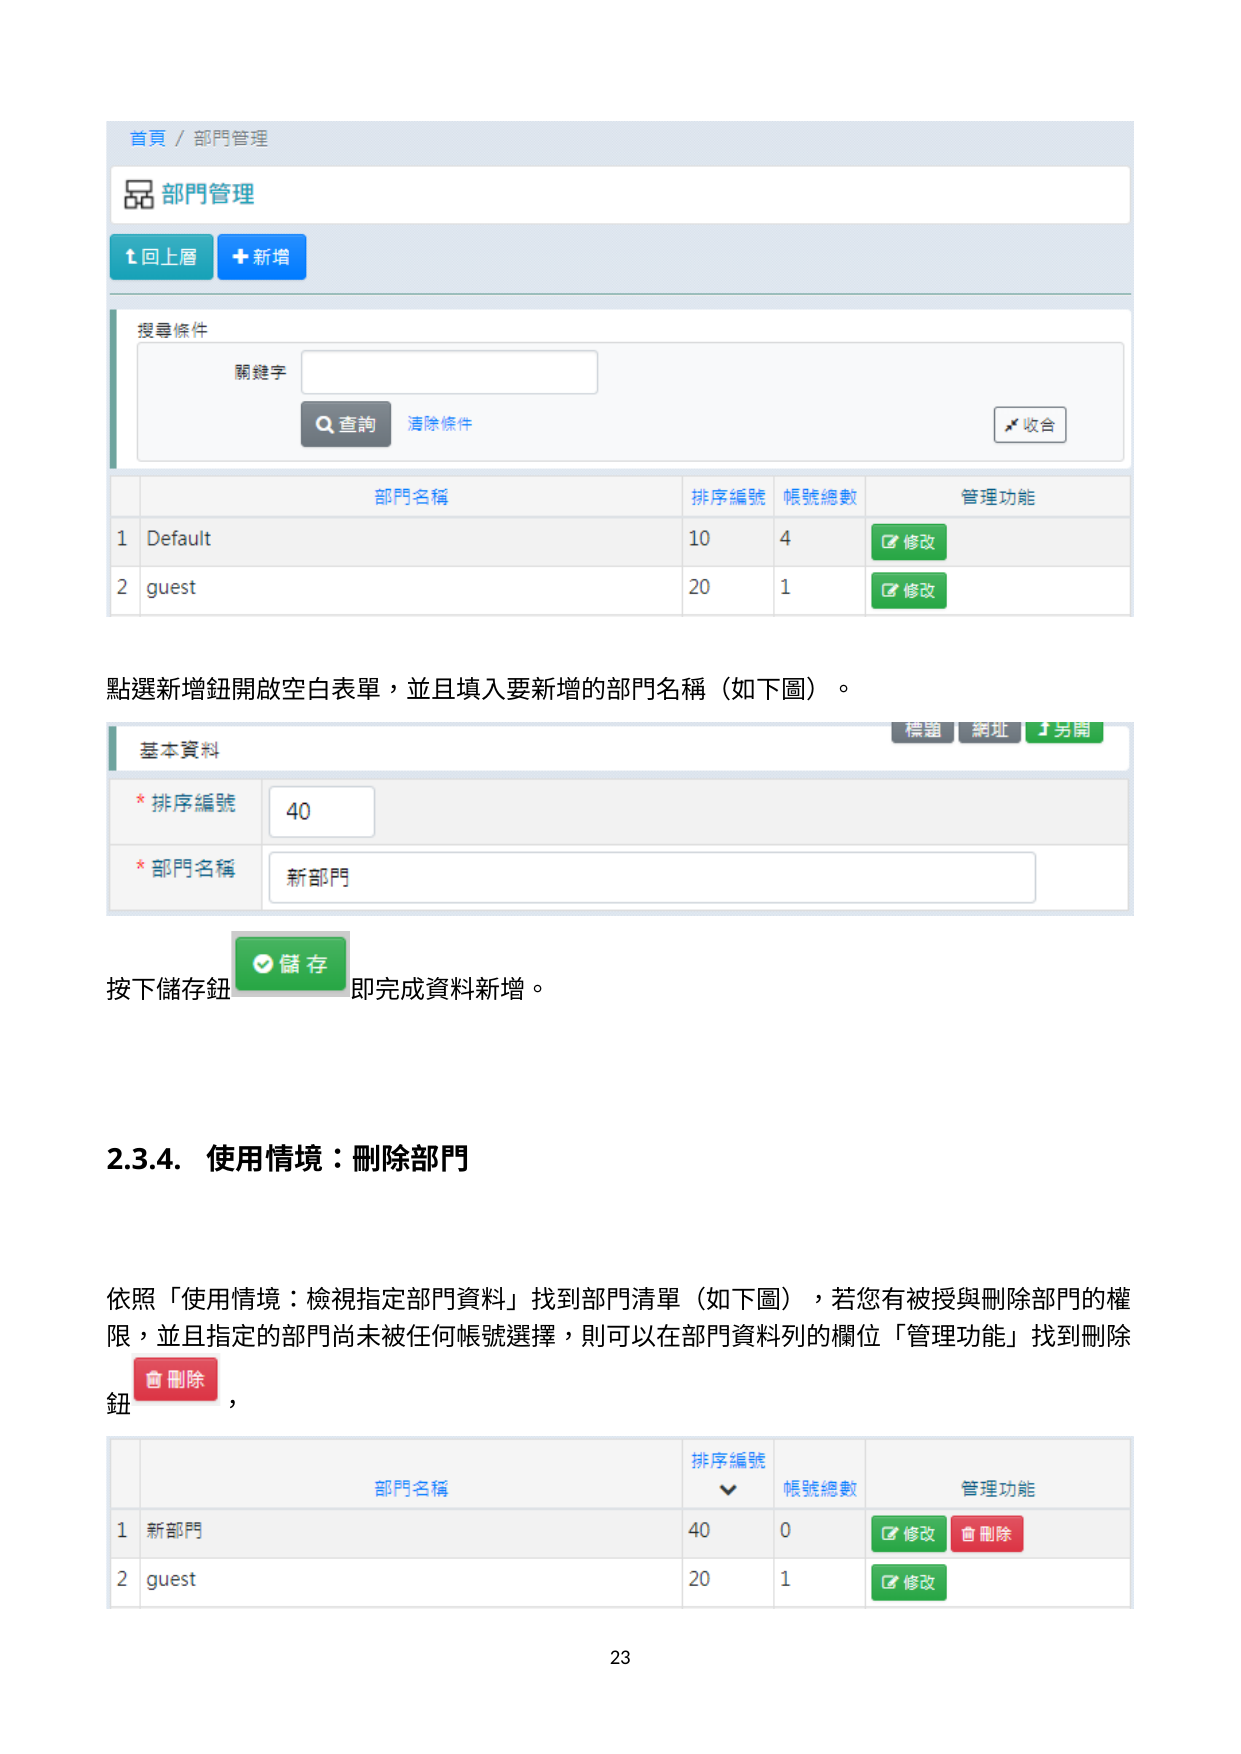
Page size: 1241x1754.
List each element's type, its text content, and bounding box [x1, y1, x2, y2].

picture [106, 722, 1134, 916]
subtitle 使用情境：刪除部門 [106, 1119, 1134, 1194]
picture [106, 121, 1134, 617]
text 點選新增鈕開啟空白表單，並且填入要新增的部門名稱（如下圖）。 [106, 669, 1134, 706]
picture [231, 931, 350, 997]
picture [106, 1436, 1134, 1609]
text 依照「使用情境：檢視指定部門資料」找到部門清單（如下圖），若您有被授與刪除部門的權限，並且指定的部門尚未被任何帳號選擇，則可以在部門資料列的欄位「管理功能」找到刪除鈕， [106, 1279, 1134, 1429]
text 按下儲存鈕即完成資料新增。 [106, 931, 1134, 1006]
picture [131, 1353, 221, 1406]
